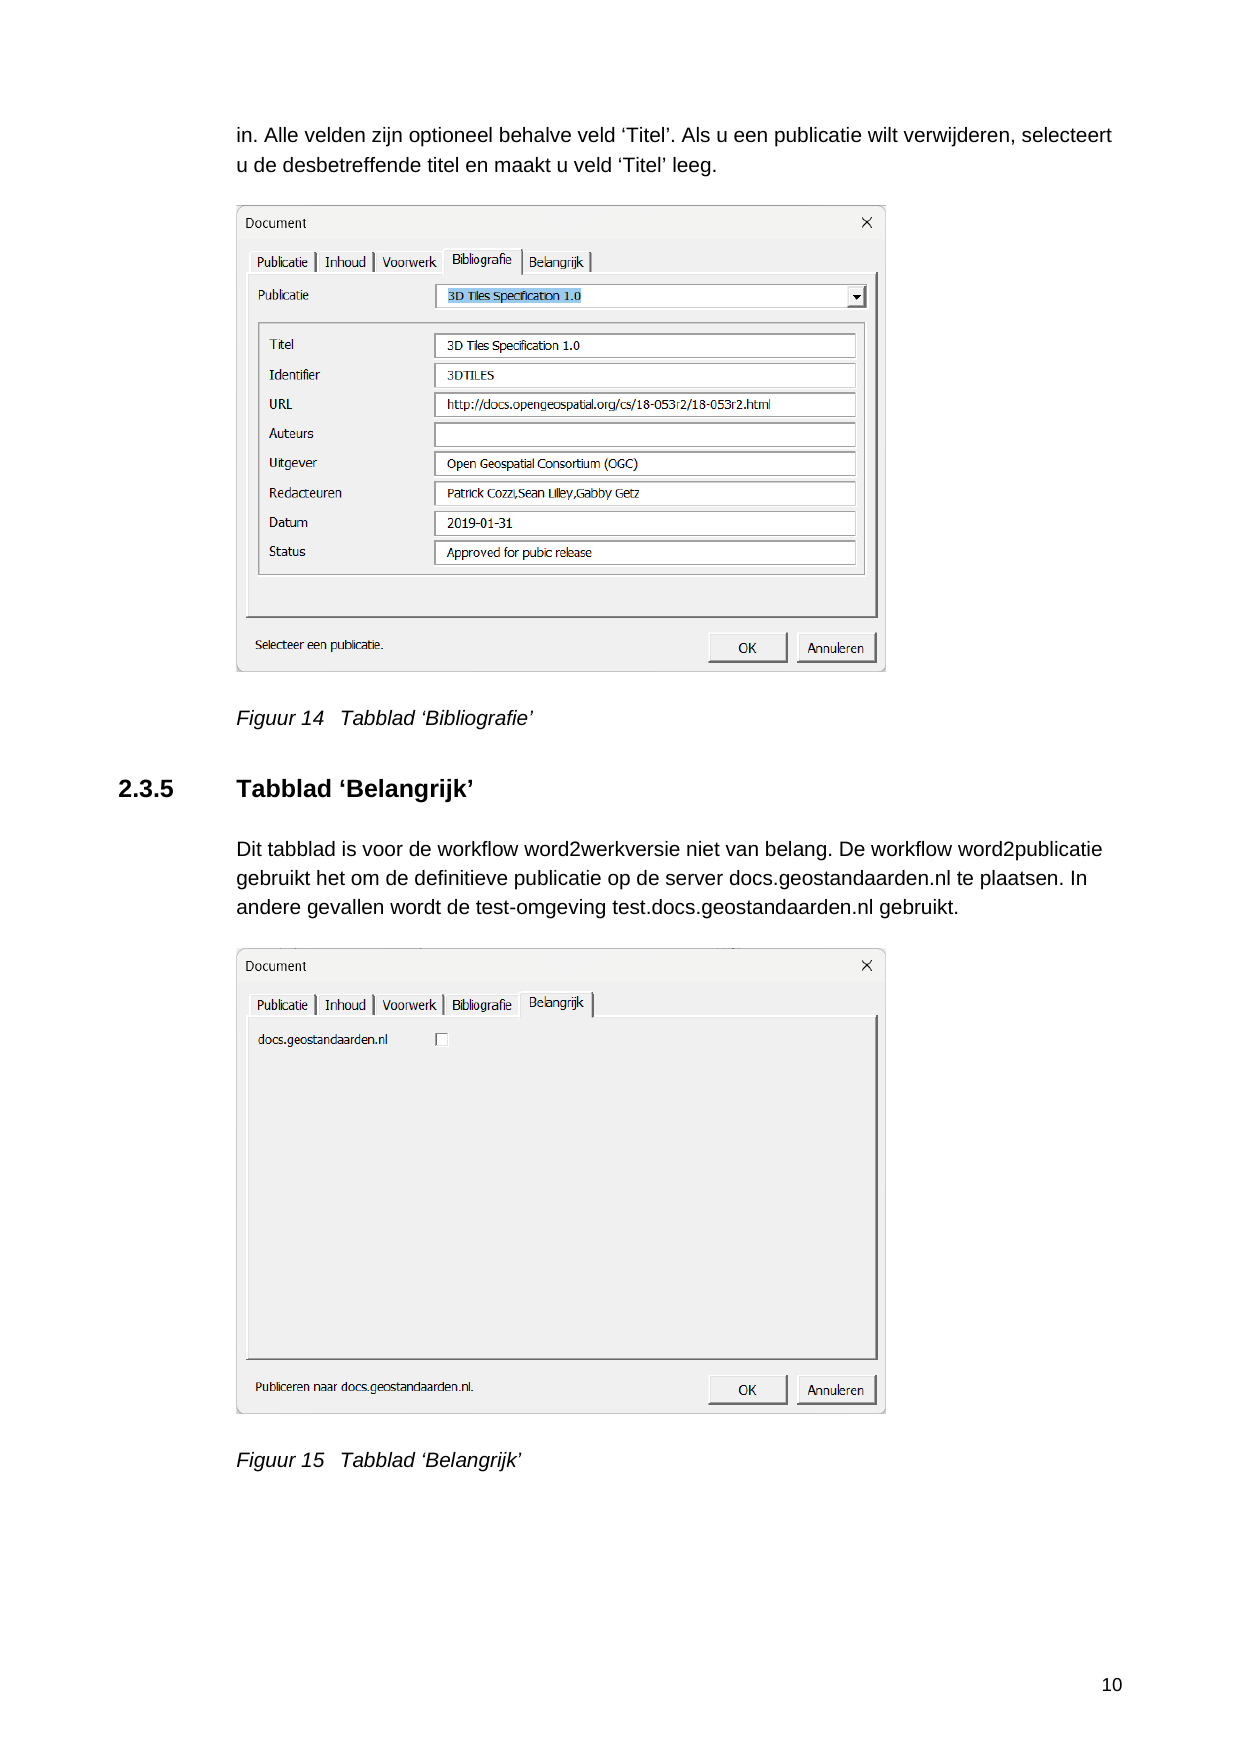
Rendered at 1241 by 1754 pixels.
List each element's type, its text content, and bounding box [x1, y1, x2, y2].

text Dit tabblad is voor de workflow word2werkversie niet van belang. De workflow word2publicatie gebruikt het om de definitieve publicatie op de server docs.geostandaarden.nl te plaatsen. In andere gevallen wordt de test-omgeving test.docs.geostandaarden.nl gebruikt. [236, 832, 1122, 919]
picture [236, 205, 886, 672]
text Tabblad ‘Bibliografie’ [236, 700, 1122, 729]
text Tabblad ‘Belangrijk’ [236, 1443, 1122, 1472]
picture [236, 948, 886, 1414]
subtitle Tabblad ‘Belangrijk’ [118, 773, 1122, 802]
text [236, 118, 1122, 176]
